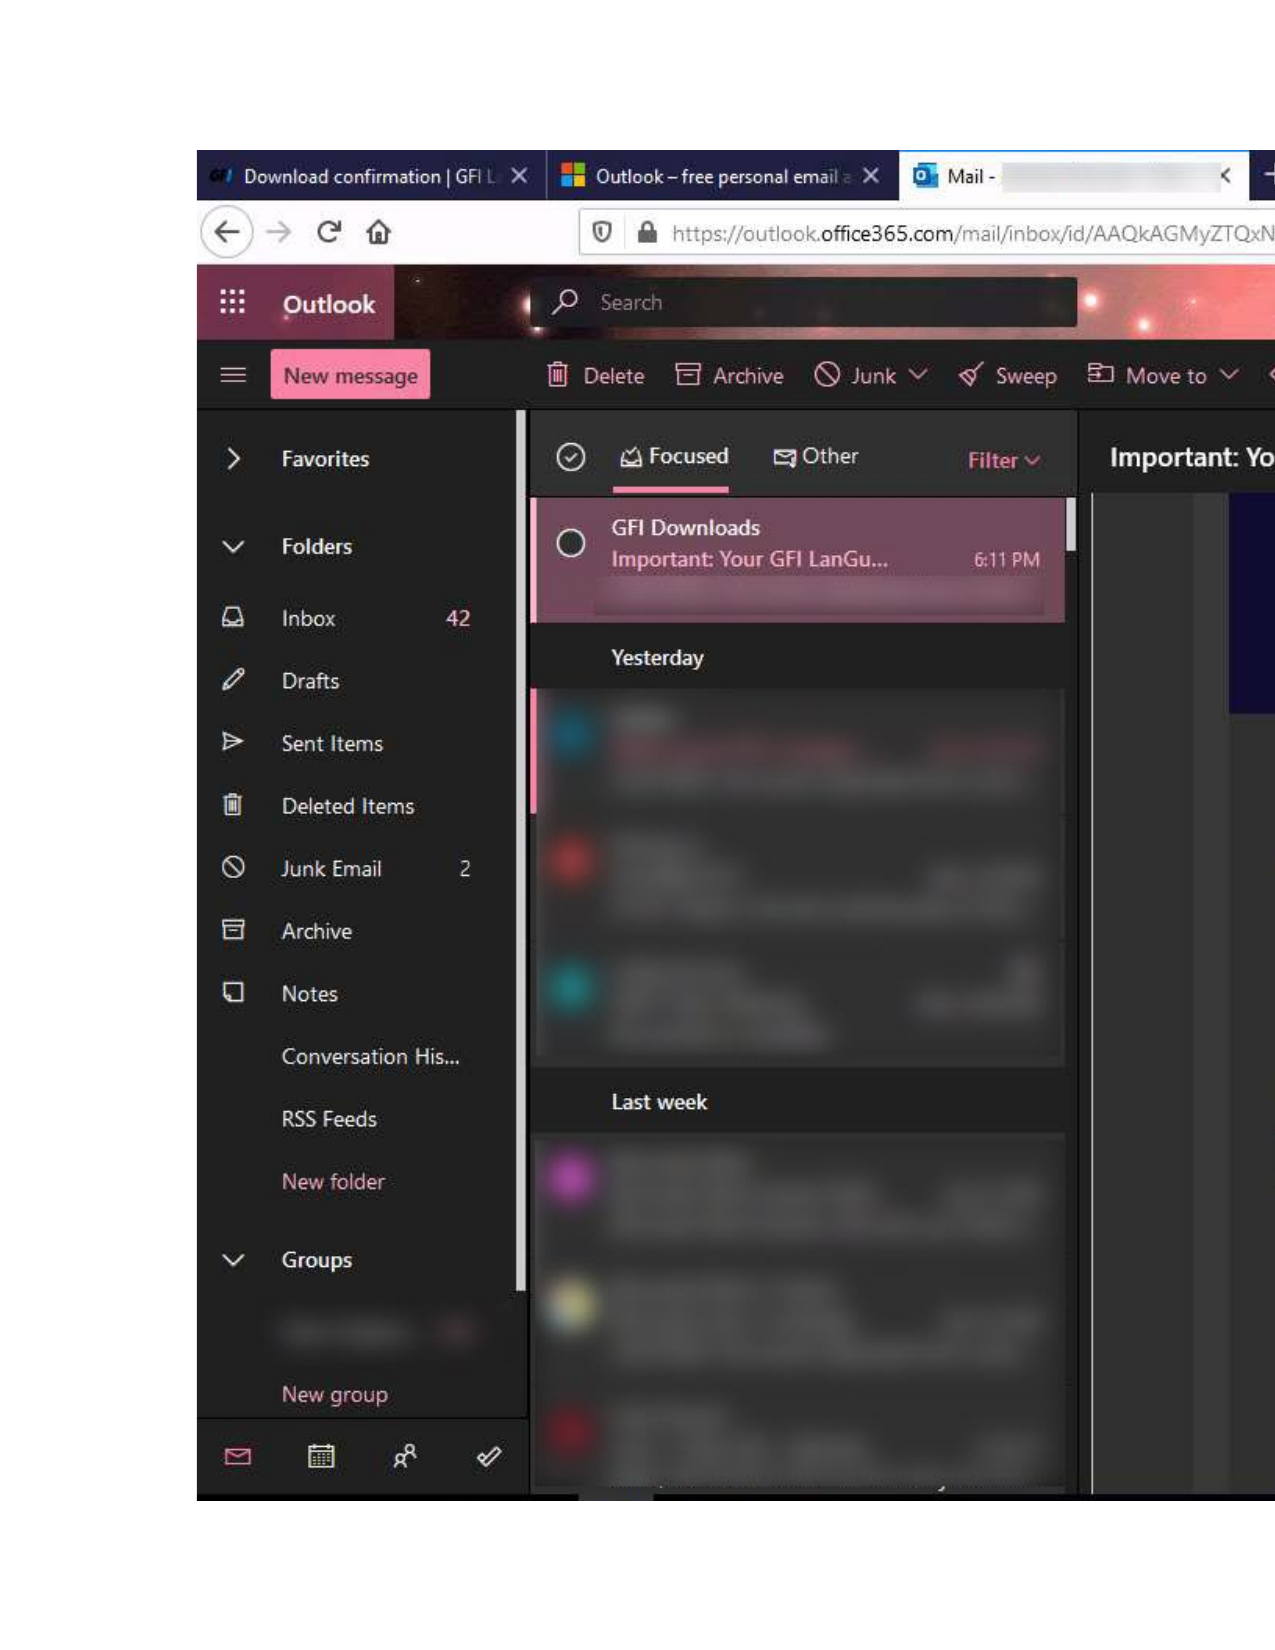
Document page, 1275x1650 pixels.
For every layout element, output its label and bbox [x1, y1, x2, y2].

picture [196, 150, 1275, 1501]
